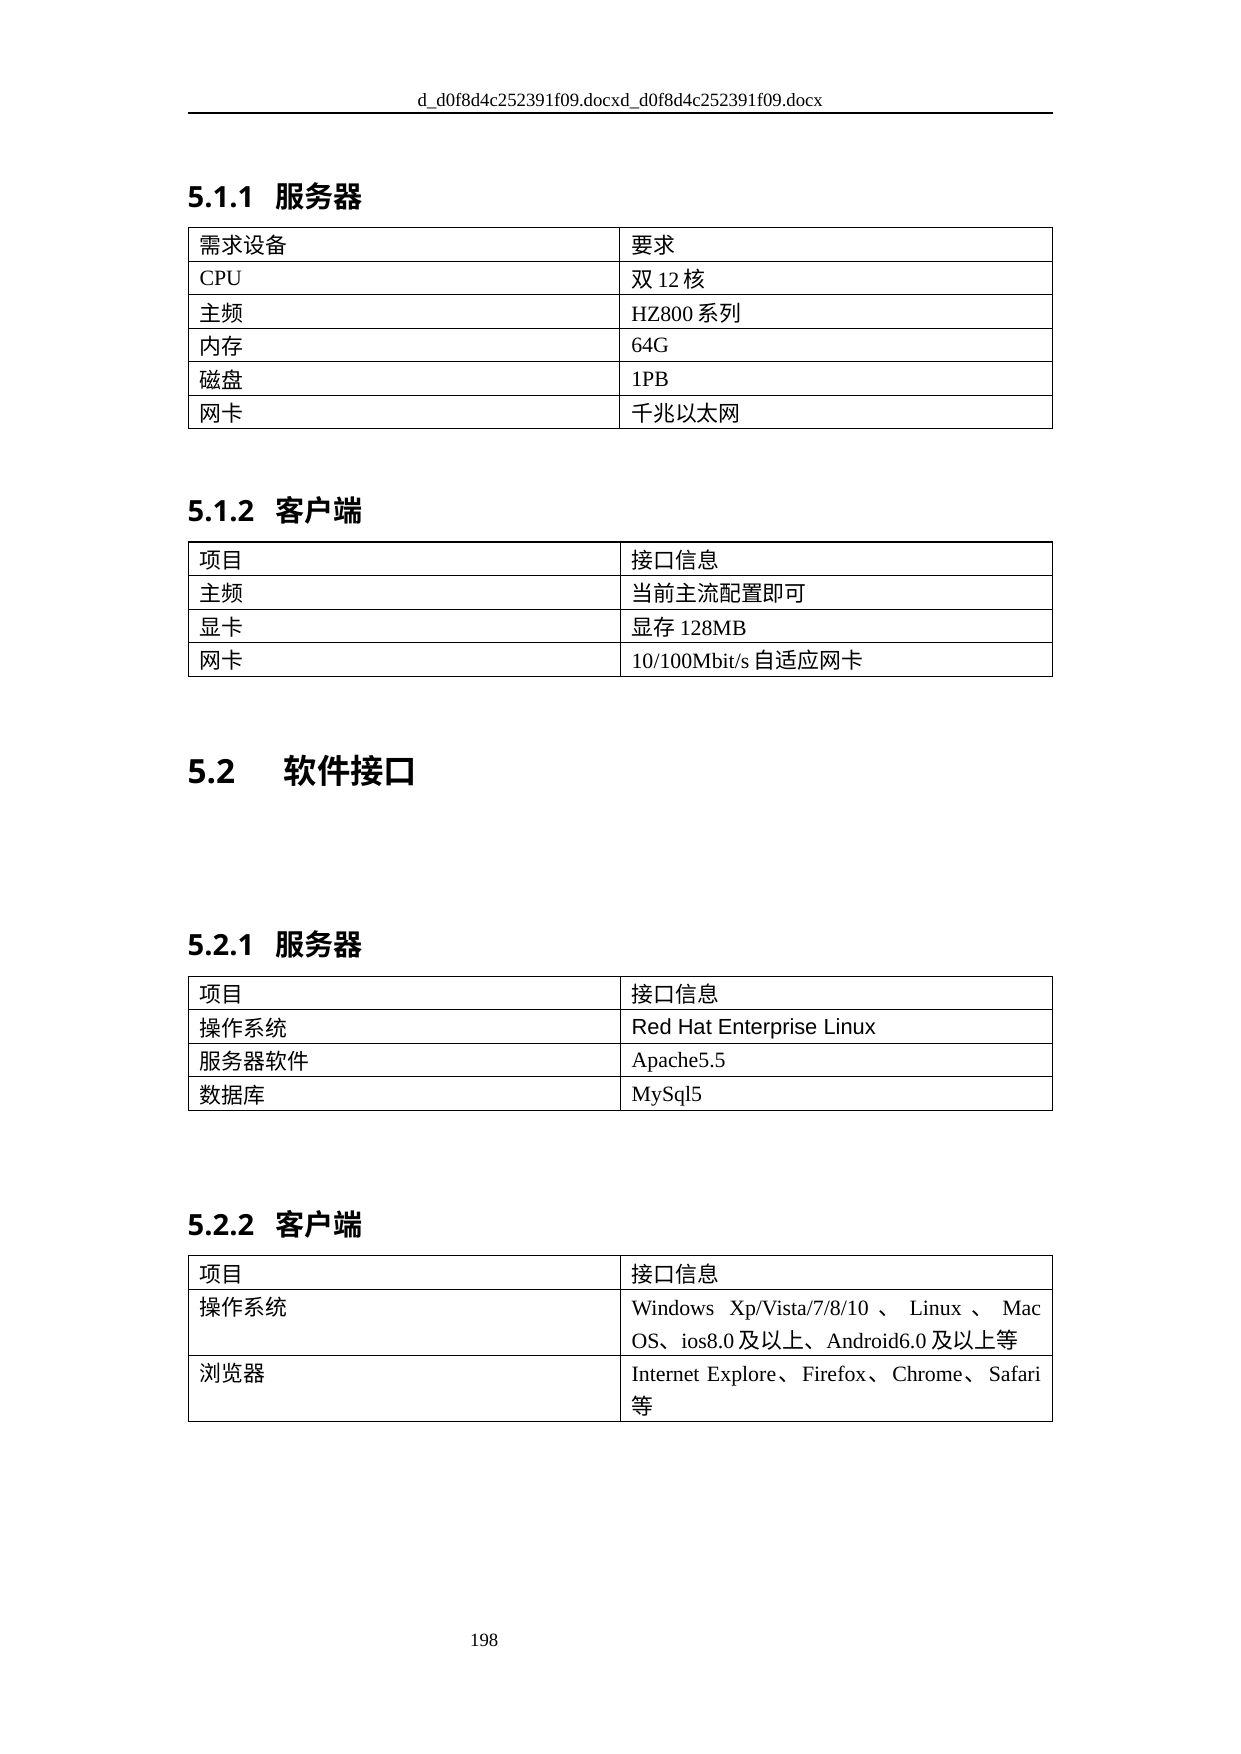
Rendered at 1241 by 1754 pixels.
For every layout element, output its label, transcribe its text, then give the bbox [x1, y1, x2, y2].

subtitle 服务器 [187, 911, 1053, 976]
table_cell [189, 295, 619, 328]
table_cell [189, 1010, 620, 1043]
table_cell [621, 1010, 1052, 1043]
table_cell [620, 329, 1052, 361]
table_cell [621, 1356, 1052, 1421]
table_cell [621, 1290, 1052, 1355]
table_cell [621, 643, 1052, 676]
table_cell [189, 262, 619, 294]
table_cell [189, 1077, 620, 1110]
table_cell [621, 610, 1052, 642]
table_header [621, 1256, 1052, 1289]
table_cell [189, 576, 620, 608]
subtitle 服务器 [187, 162, 1053, 227]
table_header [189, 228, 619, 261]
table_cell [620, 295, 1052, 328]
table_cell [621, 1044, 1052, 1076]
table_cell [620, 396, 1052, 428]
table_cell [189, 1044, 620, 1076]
subtitle 软件接口 [187, 736, 1053, 801]
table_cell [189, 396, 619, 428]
subtitle 客户端 [187, 476, 1053, 541]
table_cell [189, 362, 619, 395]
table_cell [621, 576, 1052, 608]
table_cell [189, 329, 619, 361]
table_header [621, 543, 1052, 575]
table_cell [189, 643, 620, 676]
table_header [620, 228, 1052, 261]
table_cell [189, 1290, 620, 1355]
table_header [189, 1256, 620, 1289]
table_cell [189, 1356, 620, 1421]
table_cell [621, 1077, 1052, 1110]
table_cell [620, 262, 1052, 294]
subtitle 客户端 [187, 1190, 1053, 1255]
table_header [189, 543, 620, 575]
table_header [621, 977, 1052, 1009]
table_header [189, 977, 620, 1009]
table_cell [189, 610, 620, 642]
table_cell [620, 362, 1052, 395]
